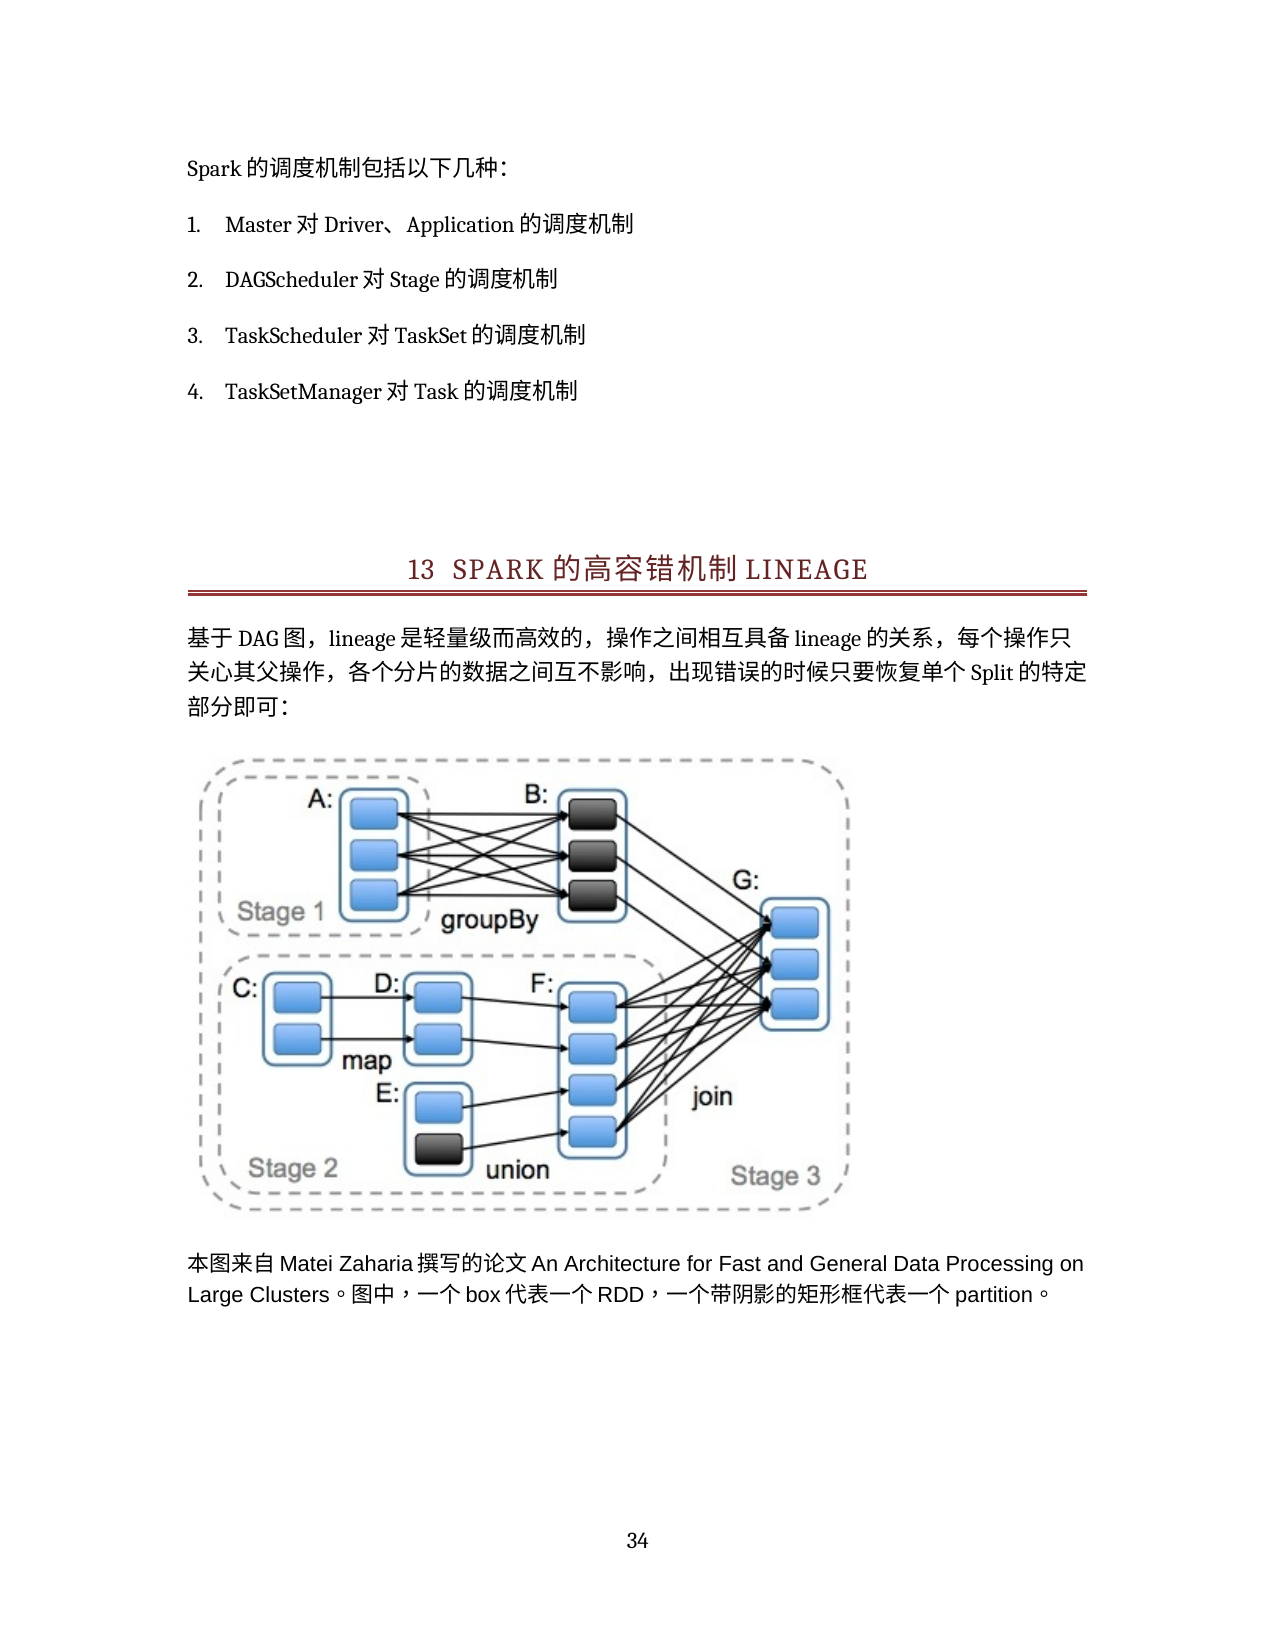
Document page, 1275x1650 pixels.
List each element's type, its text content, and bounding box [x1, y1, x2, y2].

text 基于DAG图，lineage是轻量级而高效的，操作之间相互具备lineage的关系，每个操作只关心其父操作，各个分片的数据之间互不影响，出现错误的时候只要恢复单个Split的特定部分即可： [187, 619, 1087, 722]
list TaskSetManager对Task的调度机制 [187, 372, 1087, 406]
subtitle Spark的高容错机制lineage [187, 546, 1087, 596]
text Spark的调度机制包括以下几种： [187, 150, 1087, 183]
list DAGScheduler对Stage的调度机制 [187, 261, 1087, 294]
text 本图来自Matei Zaharia撰写的论文An Architecture for Fast and General Data Processing on Large Clusters。图中，一个box代表一个RDD，一个带阴影的矩形框代表一个partition。 [187, 1248, 1087, 1309]
picture [187, 744, 877, 1226]
list Master对Driver、Application的调度机制 [187, 206, 1087, 239]
list TaskScheduler对TaskSet的调度机制 [187, 317, 1087, 350]
